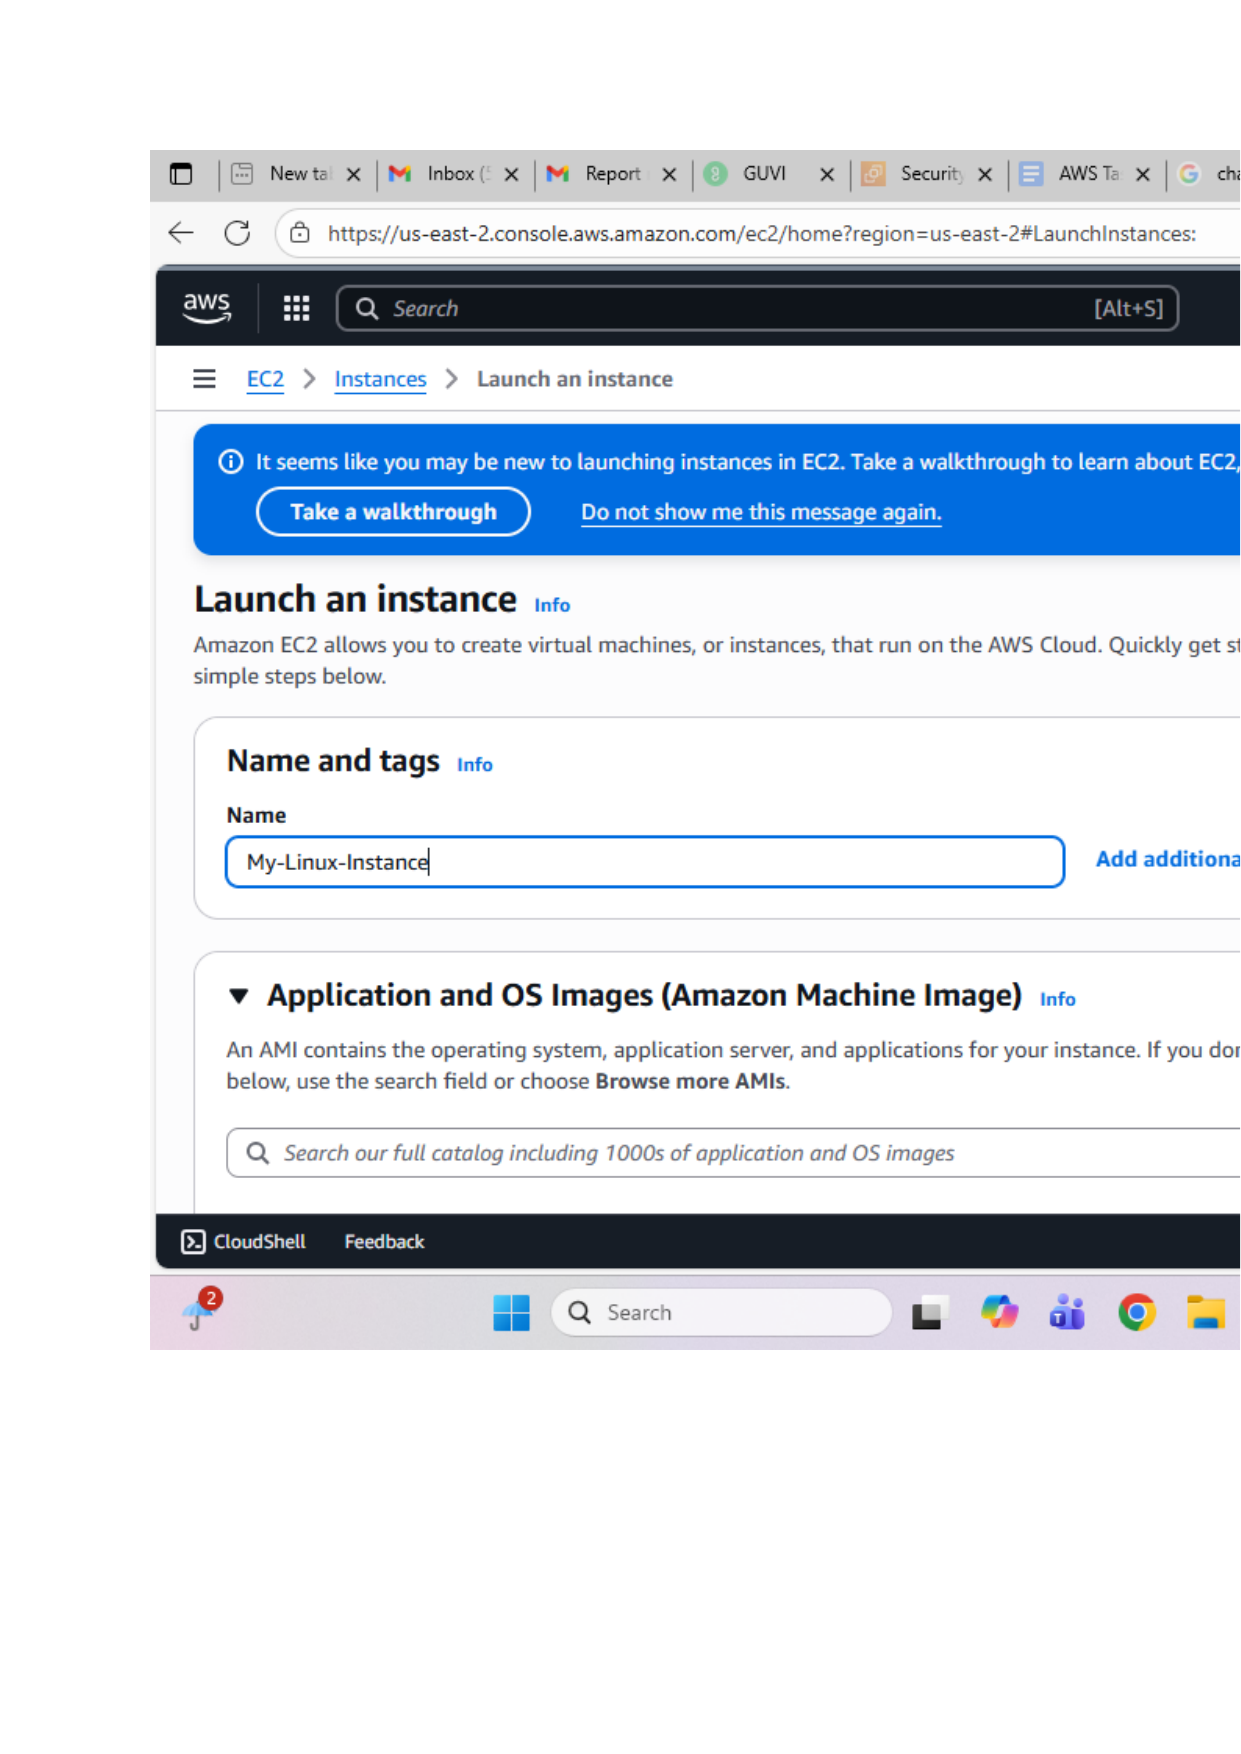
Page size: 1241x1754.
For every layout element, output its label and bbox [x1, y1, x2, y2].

picture [150, 150, 1241, 1350]
